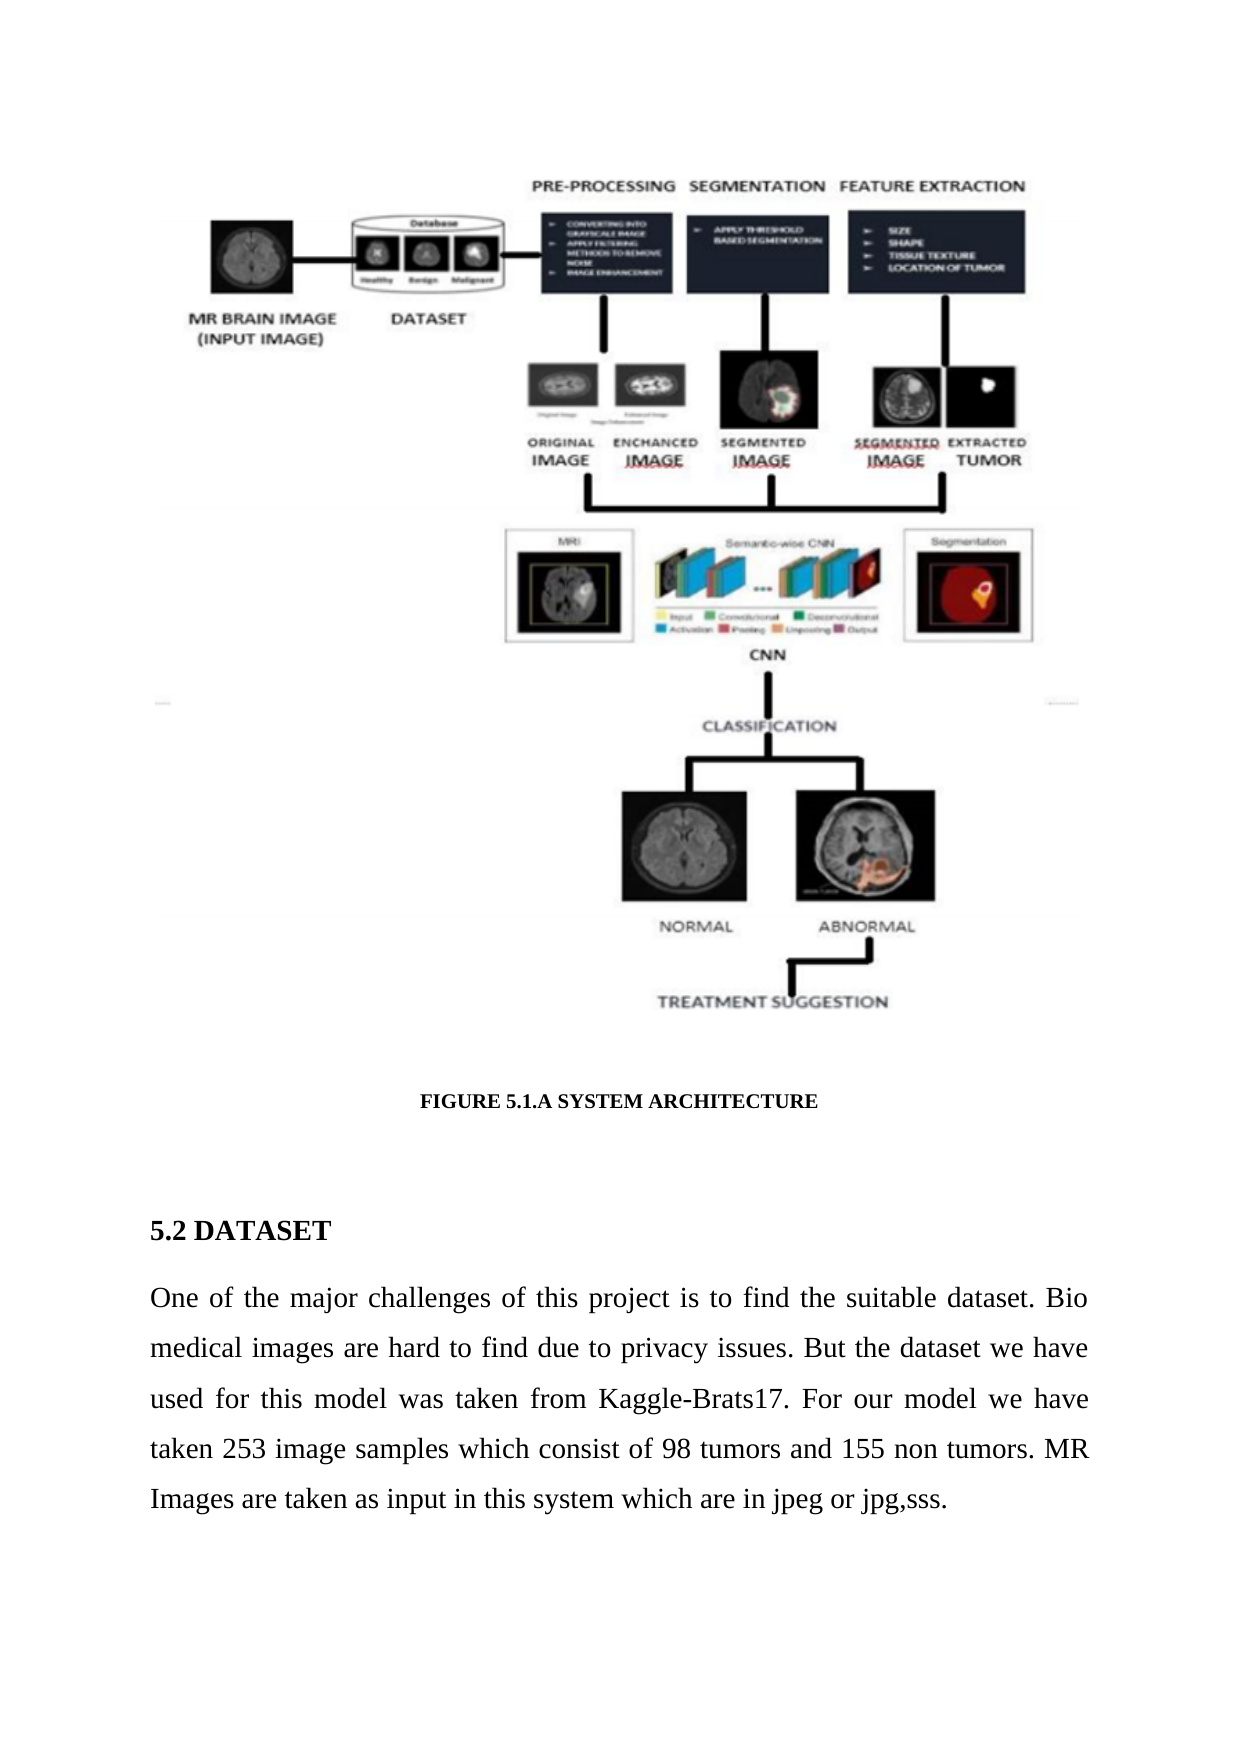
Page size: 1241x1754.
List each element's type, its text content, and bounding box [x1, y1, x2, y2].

text FIGURE 5.1.A SYSTEM ARCHITECTURE [150, 1089, 1090, 1113]
picture [154, 150, 1086, 1059]
text One of the major challenges of this project is to find the suitable dataset. Bio medical images are hard to find due to privacy issues. But the dataset we have used for this model was taken from Kaggle-Brats17. For our model we have taken 253 image samples which consist of 98 tumors and 155 non tumors. MR Images are taken as input in this system which are in jpeg or jpg,sss. [150, 1280, 1090, 1515]
text 5.2 DATASET [150, 1213, 1090, 1247]
